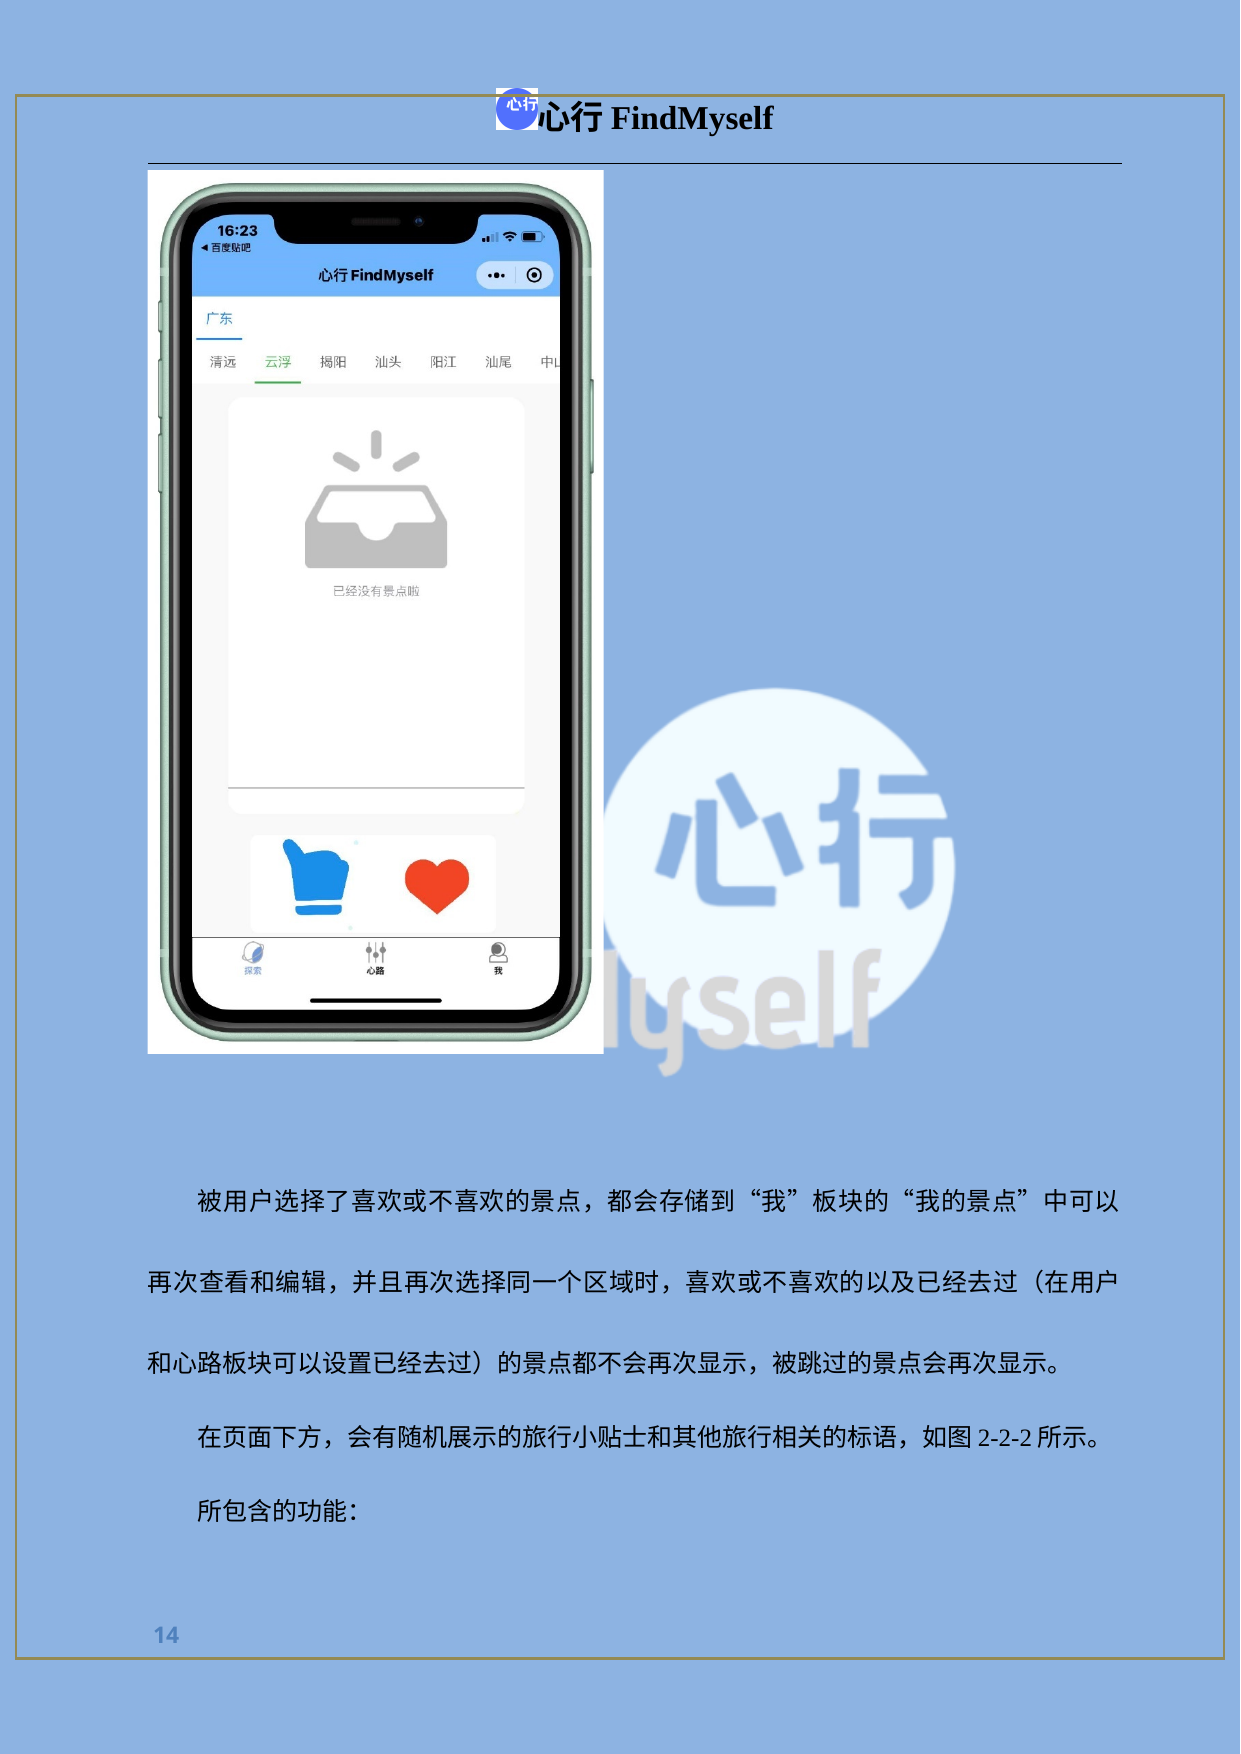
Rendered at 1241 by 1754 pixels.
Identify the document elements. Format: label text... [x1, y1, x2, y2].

text 被用户选择了喜欢或不喜欢的景点，都会存储到“我”板块的“我的景点”中可以再次查看和编辑，并且再次选择同一个区域时，喜欢或不喜欢的以及已经去过（在用户和心路板块可以设置已经去过）的景点都不会再次显示，被跳过的景点会再次显示。 [148, 1167, 1122, 1394]
text 所包含的功能： [148, 1477, 1122, 1542]
text 在页面下方，会有随机展示的旅行小贴士和其他旅行相关的标语，如图2-2-2所示。 [148, 1403, 1122, 1468]
picture [147, 170, 604, 1054]
picture [496, 88, 538, 94]
picture [496, 97, 538, 130]
